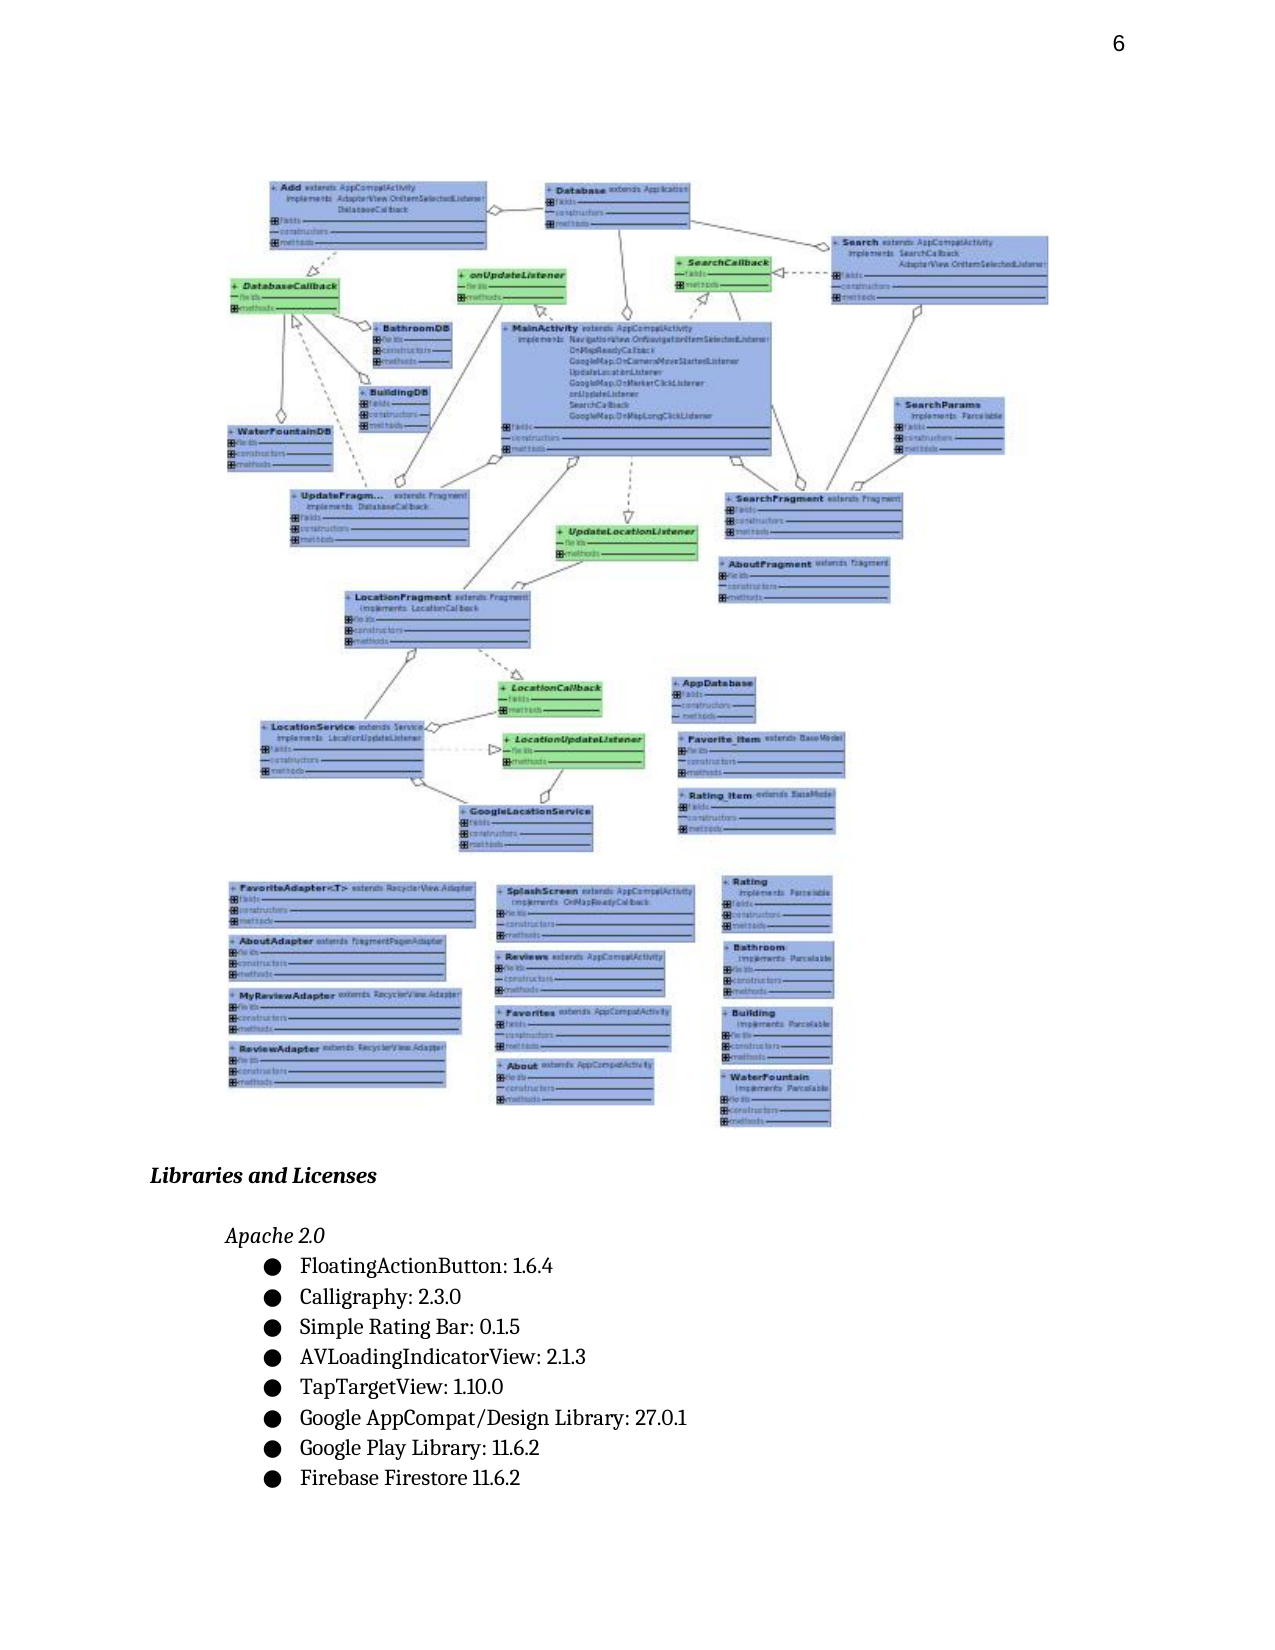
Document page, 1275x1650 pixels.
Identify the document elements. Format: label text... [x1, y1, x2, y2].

text Apache 2.0 [150, 1223, 1125, 1249]
list Google Play Library: 11.6.2 [262, 1434, 1125, 1461]
list Firebase Firestore 11.6.2 [262, 1465, 1125, 1491]
picture [226, 180, 1049, 1129]
list Calligraphy: 2.3.0 [262, 1283, 1125, 1310]
list TapTargetView: 1.10.0 [262, 1374, 1125, 1401]
list Simple Rating Bar: 0.1.5 [262, 1314, 1125, 1340]
list AVLoadingIndicatorView: 2.1.3 [262, 1344, 1125, 1370]
list Google AppCompat/Design Library: 27.0.1 [262, 1404, 1125, 1431]
list FloatingActionButton: 1.6.4 [262, 1253, 1125, 1280]
text Libraries and Licenses [150, 1163, 1125, 1189]
